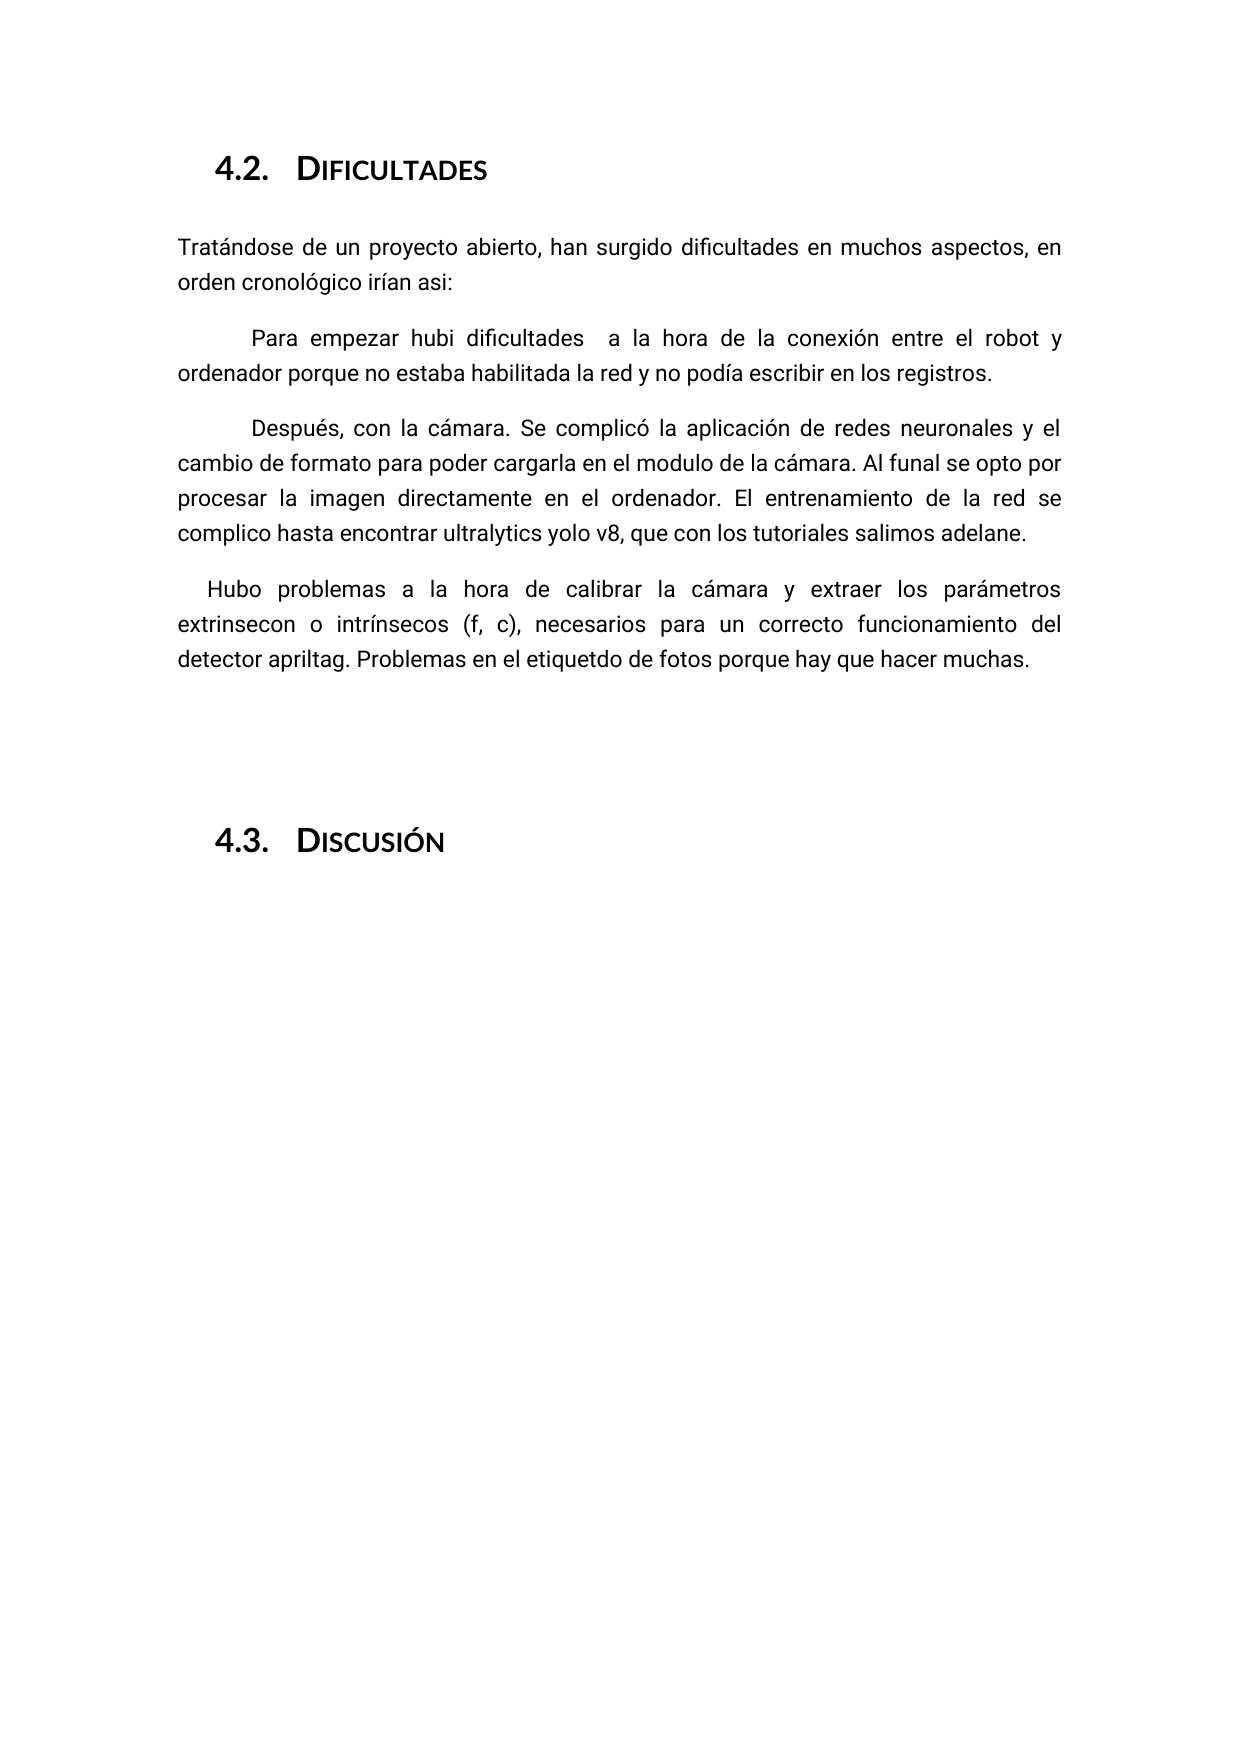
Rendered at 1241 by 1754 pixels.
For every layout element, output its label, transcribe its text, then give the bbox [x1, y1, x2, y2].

text Después, con la cámara. Se complicó la aplicación de redes neuronales y el cambio de formato para poder cargarla en el modulo de la cámara. Al funal se opto por procesar la imagen directamente en el ordenador. El entrenamiento de la red se complico hasta encontrar ultralytics yolo v8, que con los tutoriales salimos adelane. [177, 416, 1063, 547]
text Para empezar hubi dificultades a la hora de la conexión entre el robot y ordenador porque no estaba habilitada la red y no podía escribir en los registros. [177, 325, 1063, 387]
text Tratándose de un proyecto abierto, han surgido dificultades en muchos aspectos, en orden cronológico irían asi: [177, 234, 1063, 296]
subtitle Dificultades [215, 148, 1063, 188]
subtitle Discusión [215, 820, 1063, 860]
text Hubo problemas a la hora de calibrar la cámara y extraer los parámetros extrinsecon o intrínsecos (f, c), necesarios para un correcto funcionamiento del detector apriltag. Problemas en el etiquetdo de fotos porque hay que hacer muchas. [177, 576, 1063, 673]
